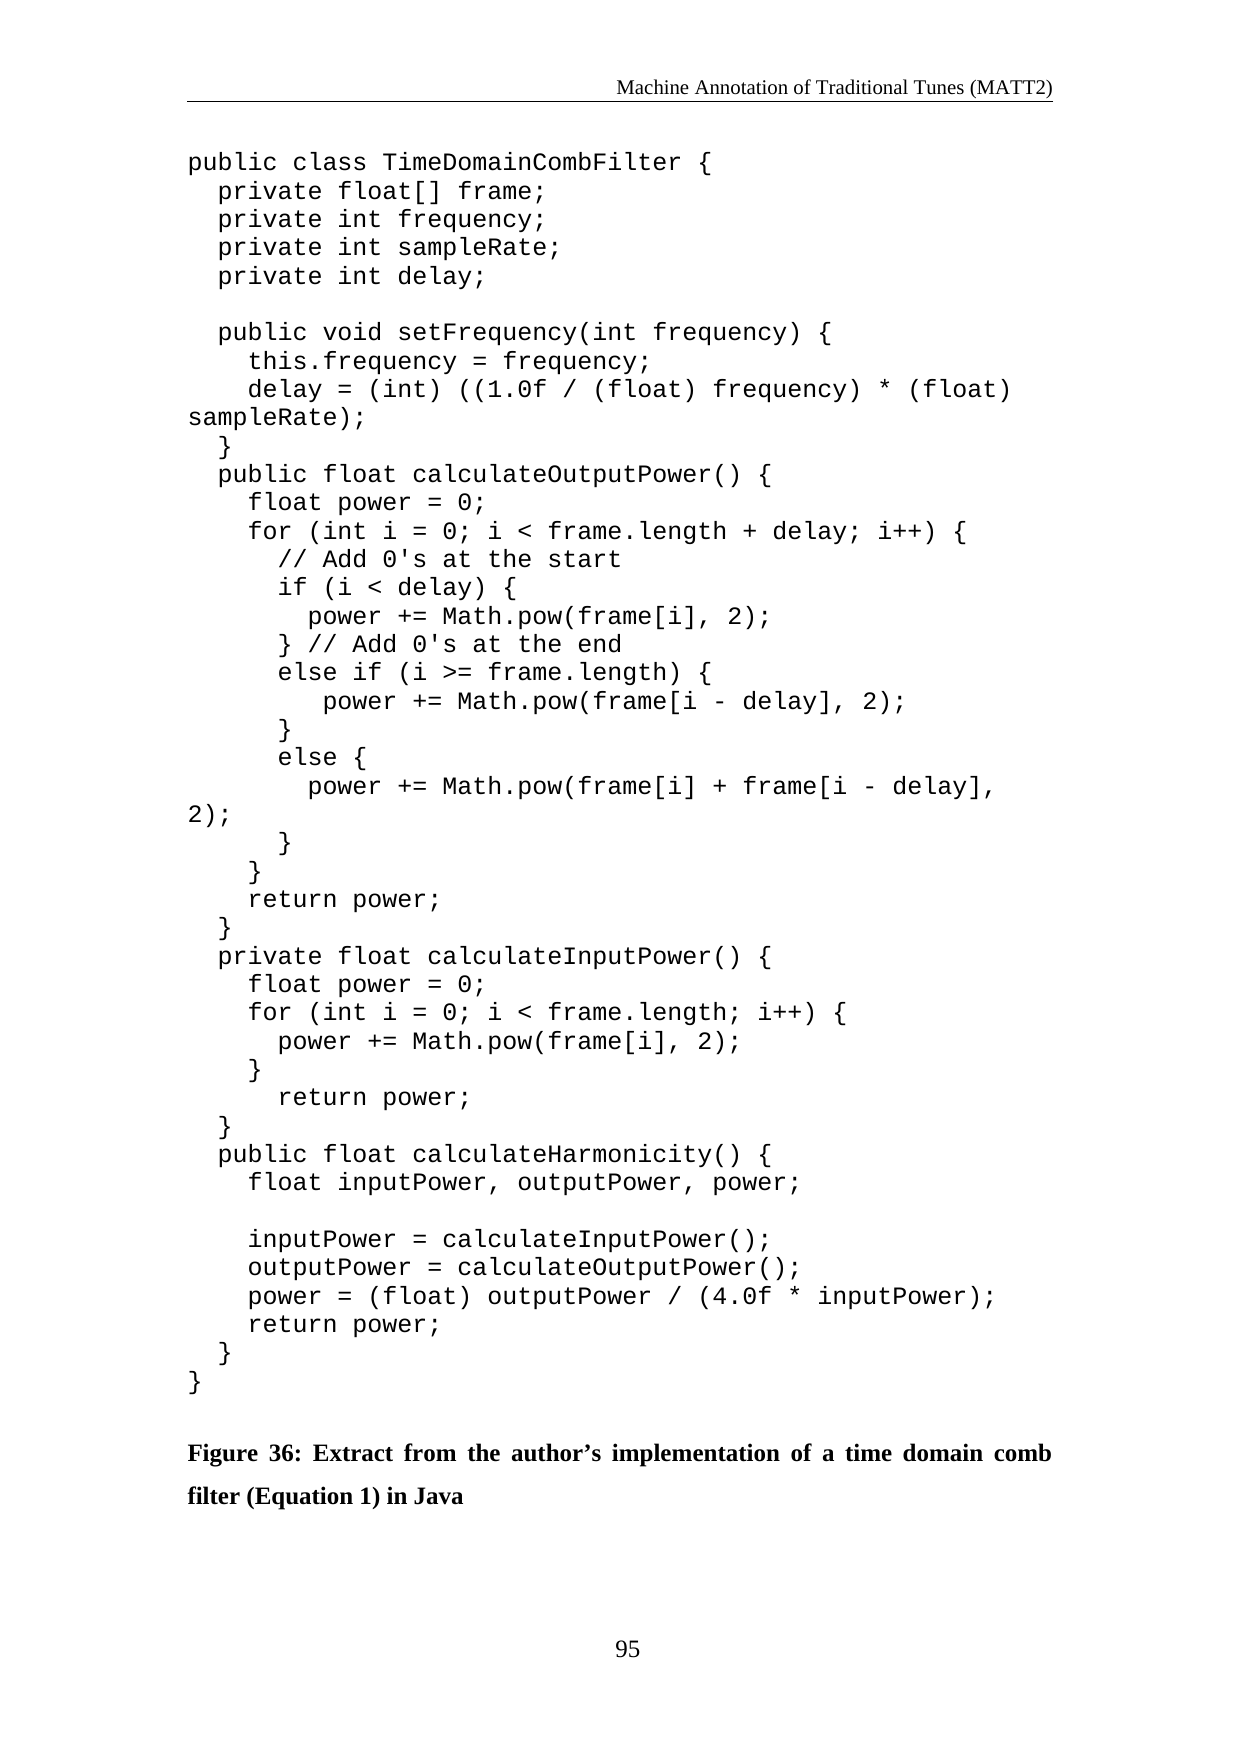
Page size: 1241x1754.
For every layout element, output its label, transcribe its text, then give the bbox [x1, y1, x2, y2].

text } [187, 433, 1053, 462]
text } [187, 1113, 1053, 1142]
text else { [187, 745, 1053, 773]
text for (int i = 0; i < frame.length + delay; i++) { [187, 518, 1053, 547]
text float power = 0; [187, 972, 1053, 1000]
text private int frequency; [187, 207, 1053, 235]
text if (i < delay) { [187, 575, 1053, 603]
text return power; [187, 887, 1053, 915]
text private int sampleRate; [187, 235, 1053, 263]
text power += Math.pow(frame[i - delay], 2); [187, 688, 1053, 717]
text return power; [187, 1085, 1053, 1113]
text private float calculateInputPower() { [187, 943, 1053, 972]
text } [187, 1057, 1053, 1085]
text delay = (int) ((1.0f / (float) frequency) * (float) sampleRate); [187, 377, 1053, 433]
text power += Math.pow(frame[i] + frame[i - delay], 2); [187, 773, 1053, 830]
text else if (i >= frame.length) { [187, 660, 1053, 688]
text public void setFrequency(int frequency) { [187, 320, 1053, 348]
text } // Add 0's at the end [187, 632, 1053, 660]
text inputPower = calculateInputPower(); [187, 1227, 1053, 1255]
text for (int i = 0; i < frame.length; i++) { [187, 1000, 1053, 1028]
text float power = 0; [187, 490, 1053, 518]
text float inputPower, outputPower, power; [187, 1170, 1053, 1198]
text outputPower = calculateOutputPower(); [187, 1255, 1053, 1283]
text private int delay; [187, 263, 1053, 292]
text } [187, 1368, 1053, 1425]
text } [187, 717, 1053, 745]
text } [187, 915, 1053, 943]
text public class TimeDomainCombFilter { [187, 150, 1053, 178]
text power = (float) outputPower / (4.0f * inputPower); [187, 1283, 1053, 1312]
text public float calculateHarmonicity() { [187, 1142, 1053, 1170]
text } [187, 1340, 1053, 1368]
text public float calculateOutputPower() { [187, 462, 1053, 490]
text } [187, 830, 1053, 858]
text power += Math.pow(frame[i], 2); [187, 603, 1053, 632]
text this.frequency = frequency; [187, 348, 1053, 377]
text power += Math.pow(frame[i], 2); [187, 1028, 1053, 1057]
text } [187, 858, 1053, 887]
text private float[] frame; [187, 178, 1053, 207]
text // Add 0's at the start [187, 547, 1053, 575]
text return power; [187, 1312, 1053, 1340]
